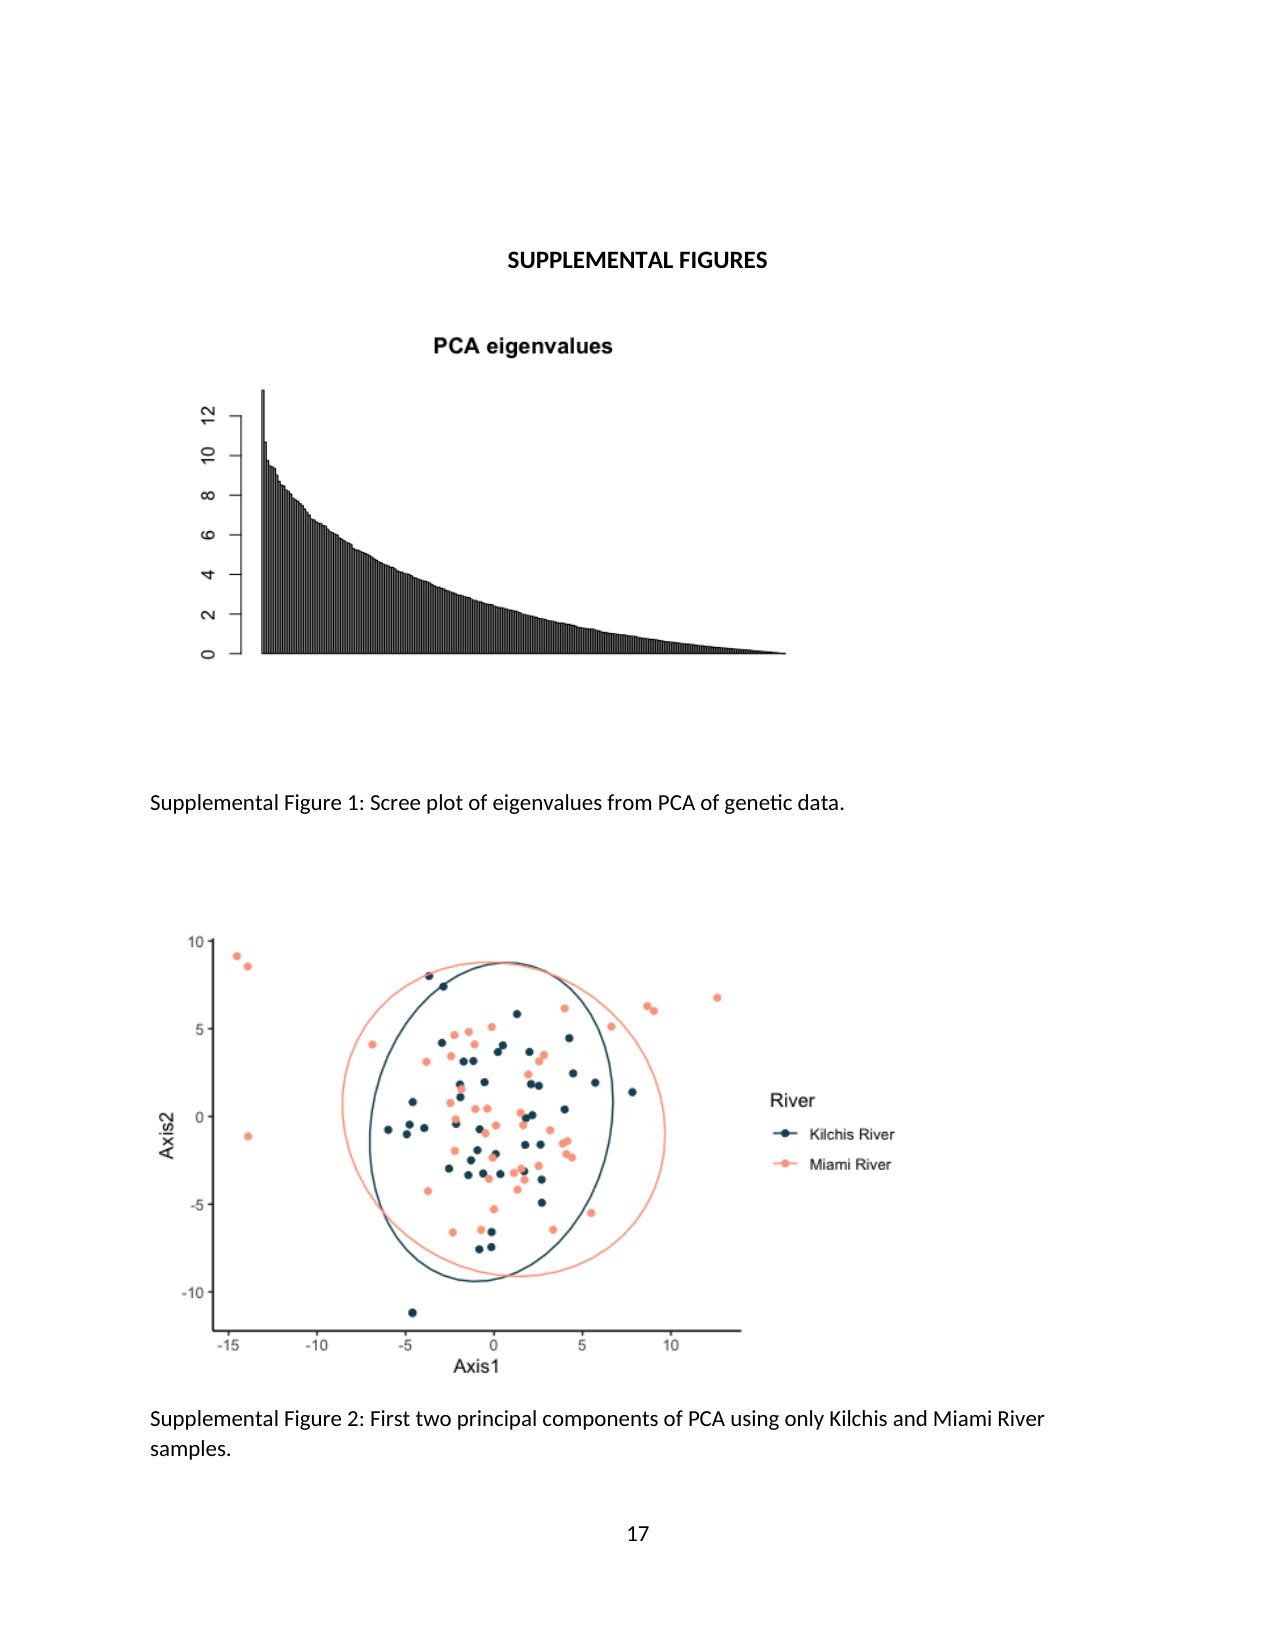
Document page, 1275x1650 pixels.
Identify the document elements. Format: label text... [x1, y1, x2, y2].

text Supplemental Figure 2: First two principal components of PCA using only Kilchis and Miami River samples. [150, 1404, 1125, 1463]
picture [150, 929, 914, 1386]
subtitle SUPPLEMENTAL FIGURES [150, 244, 1125, 274]
text Supplemental Figure 1: Scree plot of eigenvalues from PCA of genetic data. [150, 788, 1125, 817]
picture [150, 299, 853, 770]
